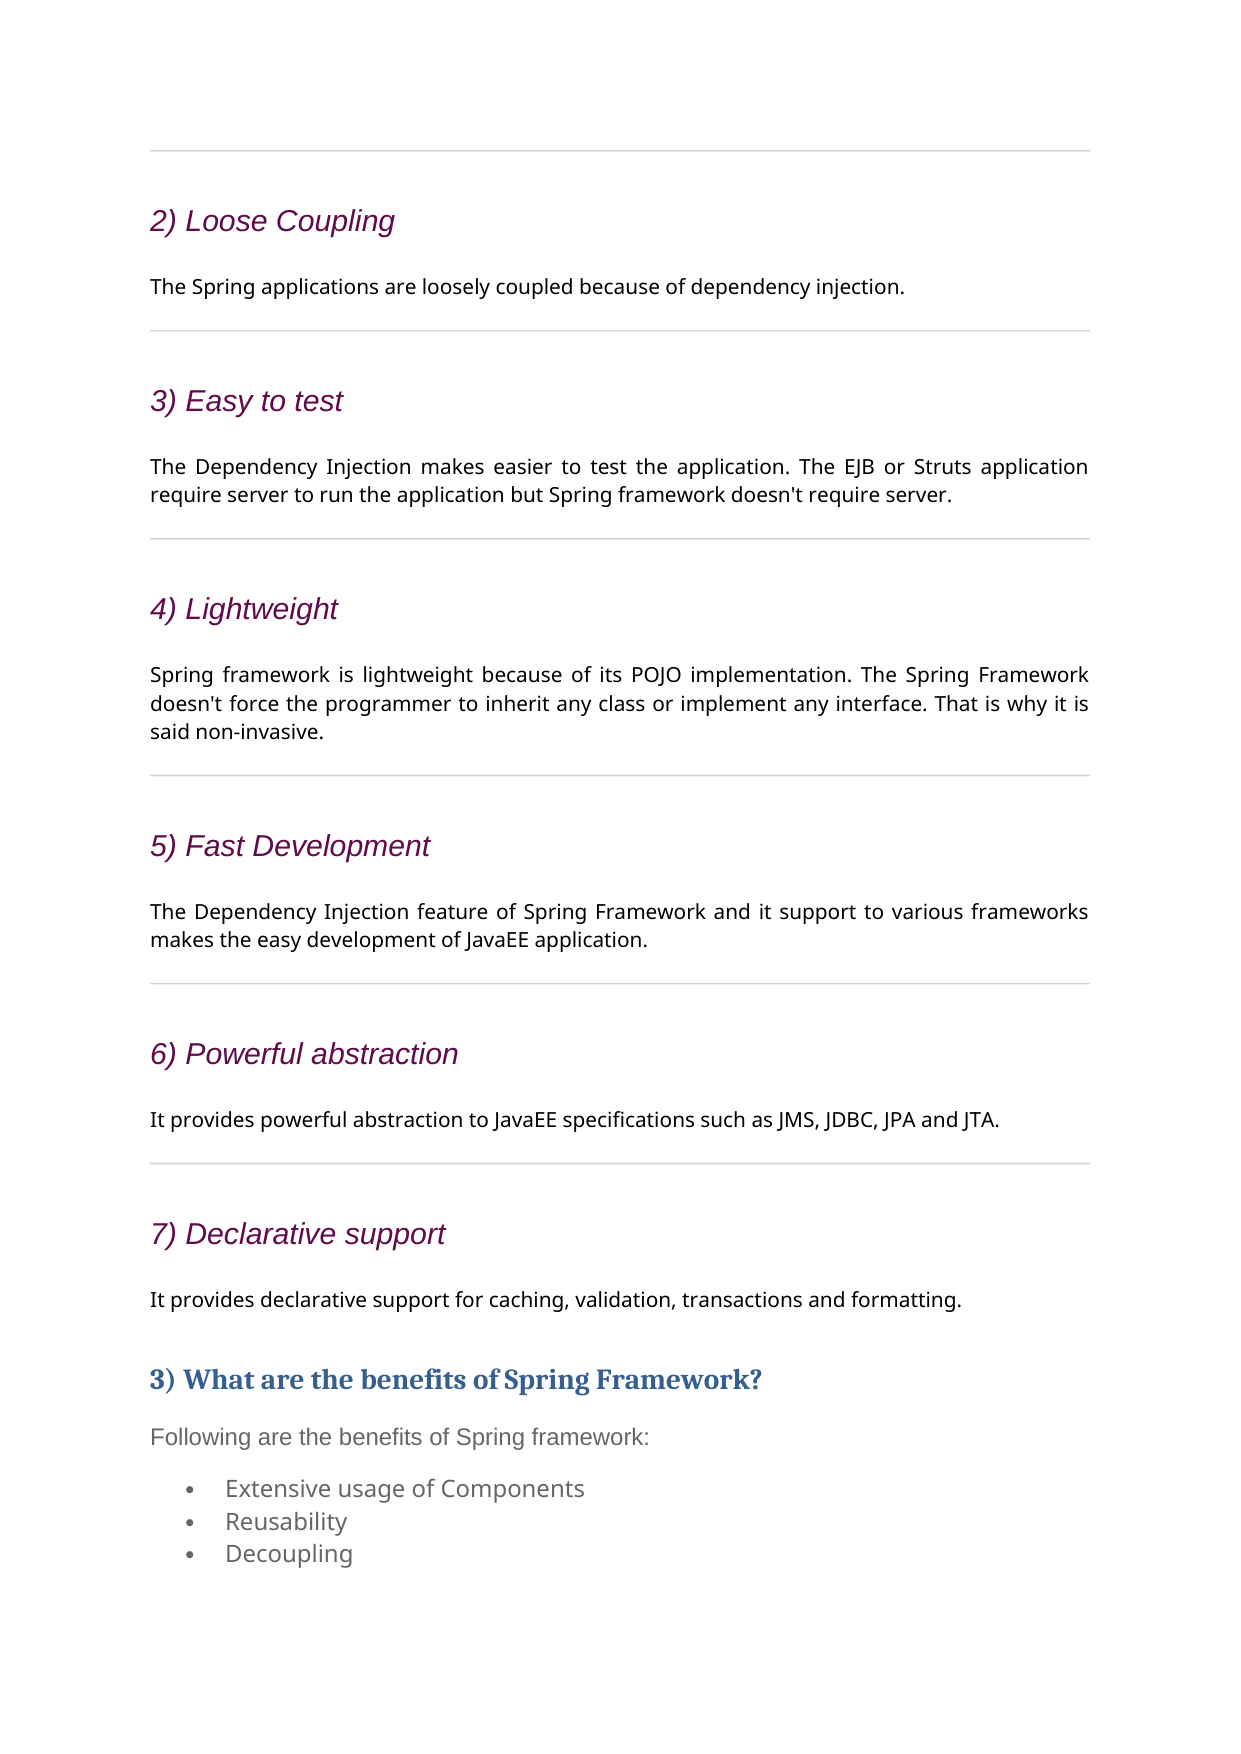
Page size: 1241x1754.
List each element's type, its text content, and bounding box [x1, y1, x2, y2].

text The Dependency Injection makes easier to test the application. The EJB or Struts application require server to run the application but Spring framework doesn't require server. [150, 452, 1090, 509]
subtitle 7) Declarative support [150, 1216, 1090, 1251]
text It provides declarative support for caching, validation, transactions and formatting. [150, 1285, 1090, 1313]
subtitle 3) What are the benefits of Spring Framework? [150, 1363, 1090, 1397]
list Extensive usage of Components [186, 1472, 1090, 1504]
list Reusability [186, 1504, 1090, 1537]
subtitle 5) Fast Development [150, 828, 1090, 862]
text It provides powerful abstraction to JavaEE specifications such as JMS, JDBC, JPA and JTA. [150, 1105, 1090, 1133]
list Decoupling [186, 1537, 1090, 1570]
subtitle 2) Loose Coupling [150, 203, 1090, 238]
text The Dependency Injection feature of Spring Framework and it support to various frameworks makes the easy development of JavaEE application. [150, 897, 1090, 954]
subtitle 3) Easy to test [150, 383, 1090, 418]
subtitle 6) Powerful abstraction [150, 1036, 1090, 1071]
subtitle 4) Lightweight [150, 591, 1090, 626]
text Spring framework is lightweight because of its POJO implementation. The Spring Framework doesn't force the programmer to inherit any class or implement any interface. That is why it is said non-invasive. [150, 660, 1090, 746]
text The Spring applications are loosely coupled because of dependency injection. [150, 272, 1090, 301]
text Following are the benefits of Spring framework: [150, 1423, 1090, 1451]
